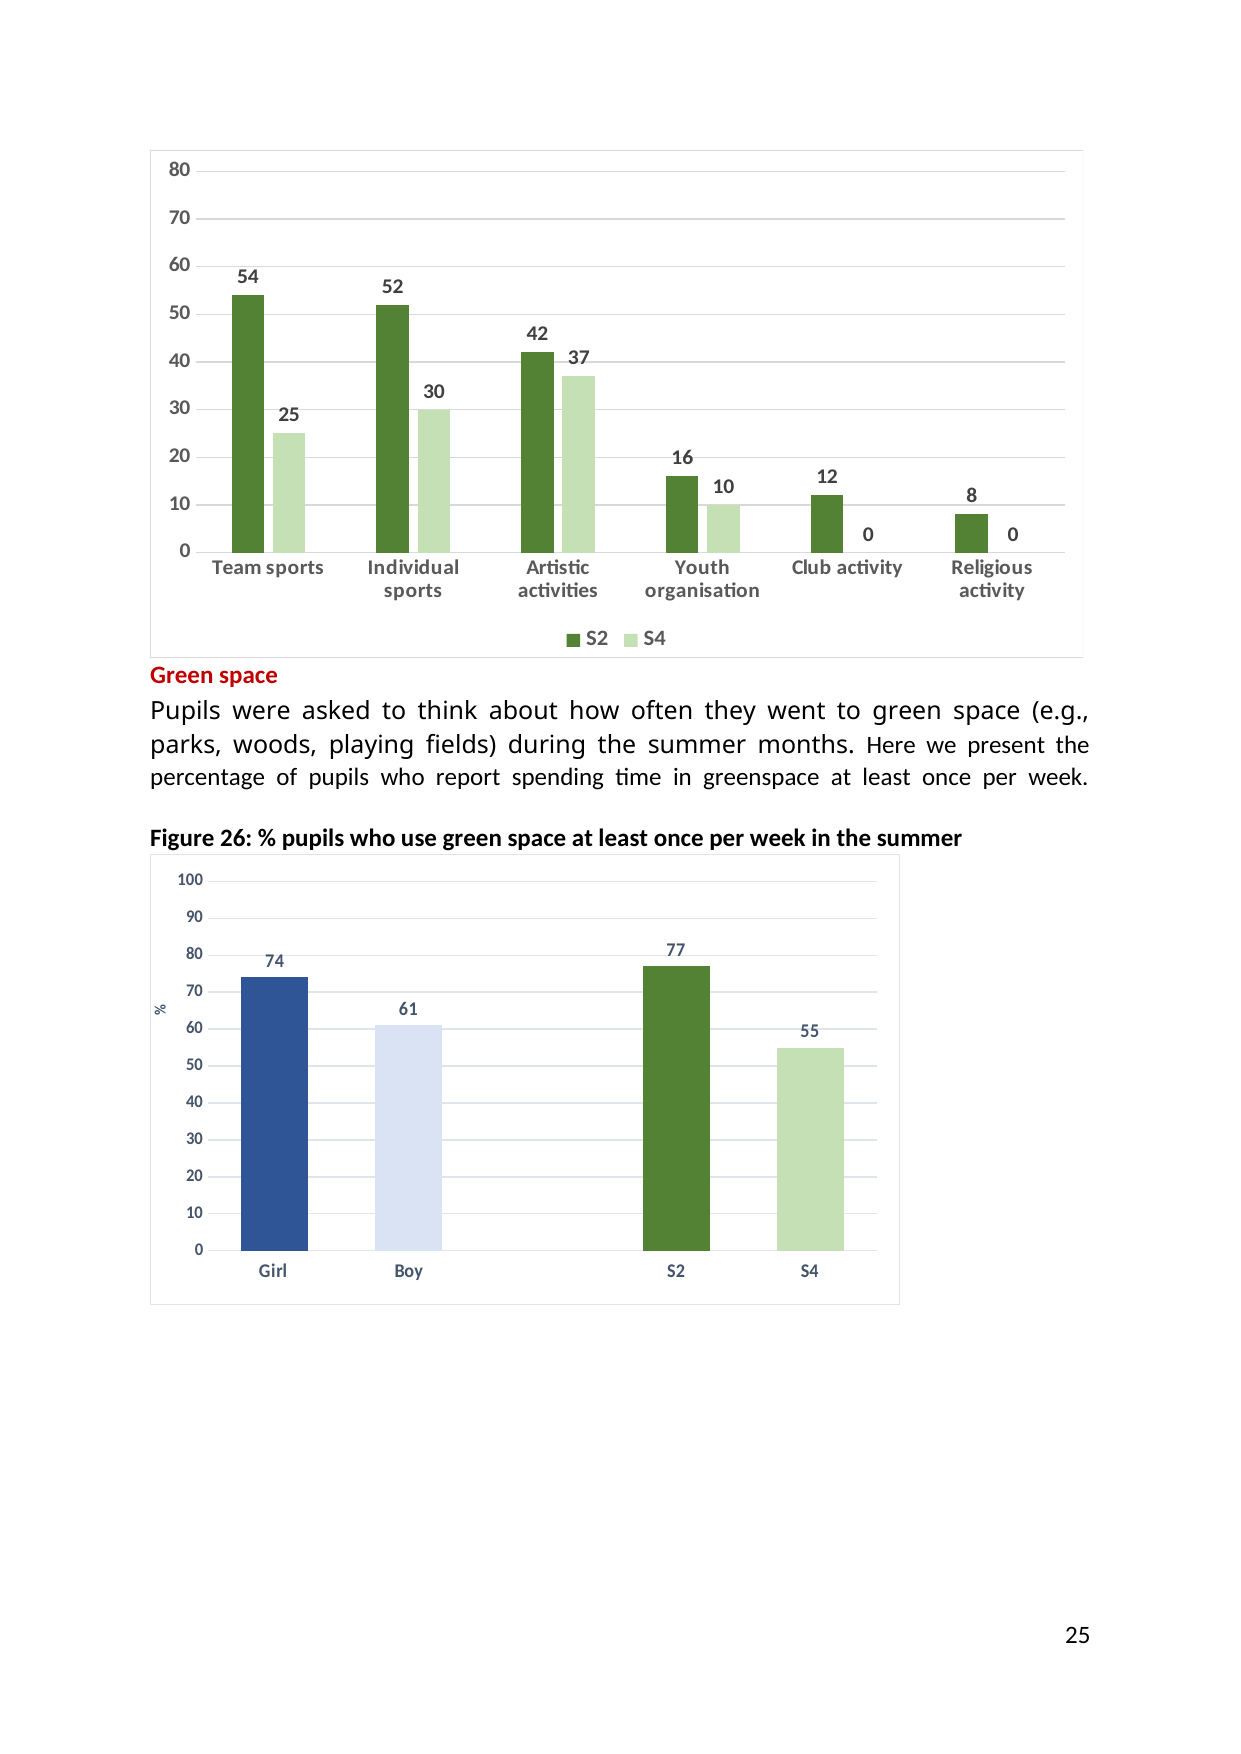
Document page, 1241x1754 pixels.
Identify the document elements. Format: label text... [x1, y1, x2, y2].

text Pupils were asked to think about how often they went to green space (e.g., parks, woods, playing fields) during the summer months. Here we present the percentage of pupils who report spending time in greenspace at least once per week. [150, 693, 1090, 822]
text Green space [150, 660, 1090, 690]
text Figure 26: % pupils who use green space at least once per week in the summer [150, 822, 1090, 852]
